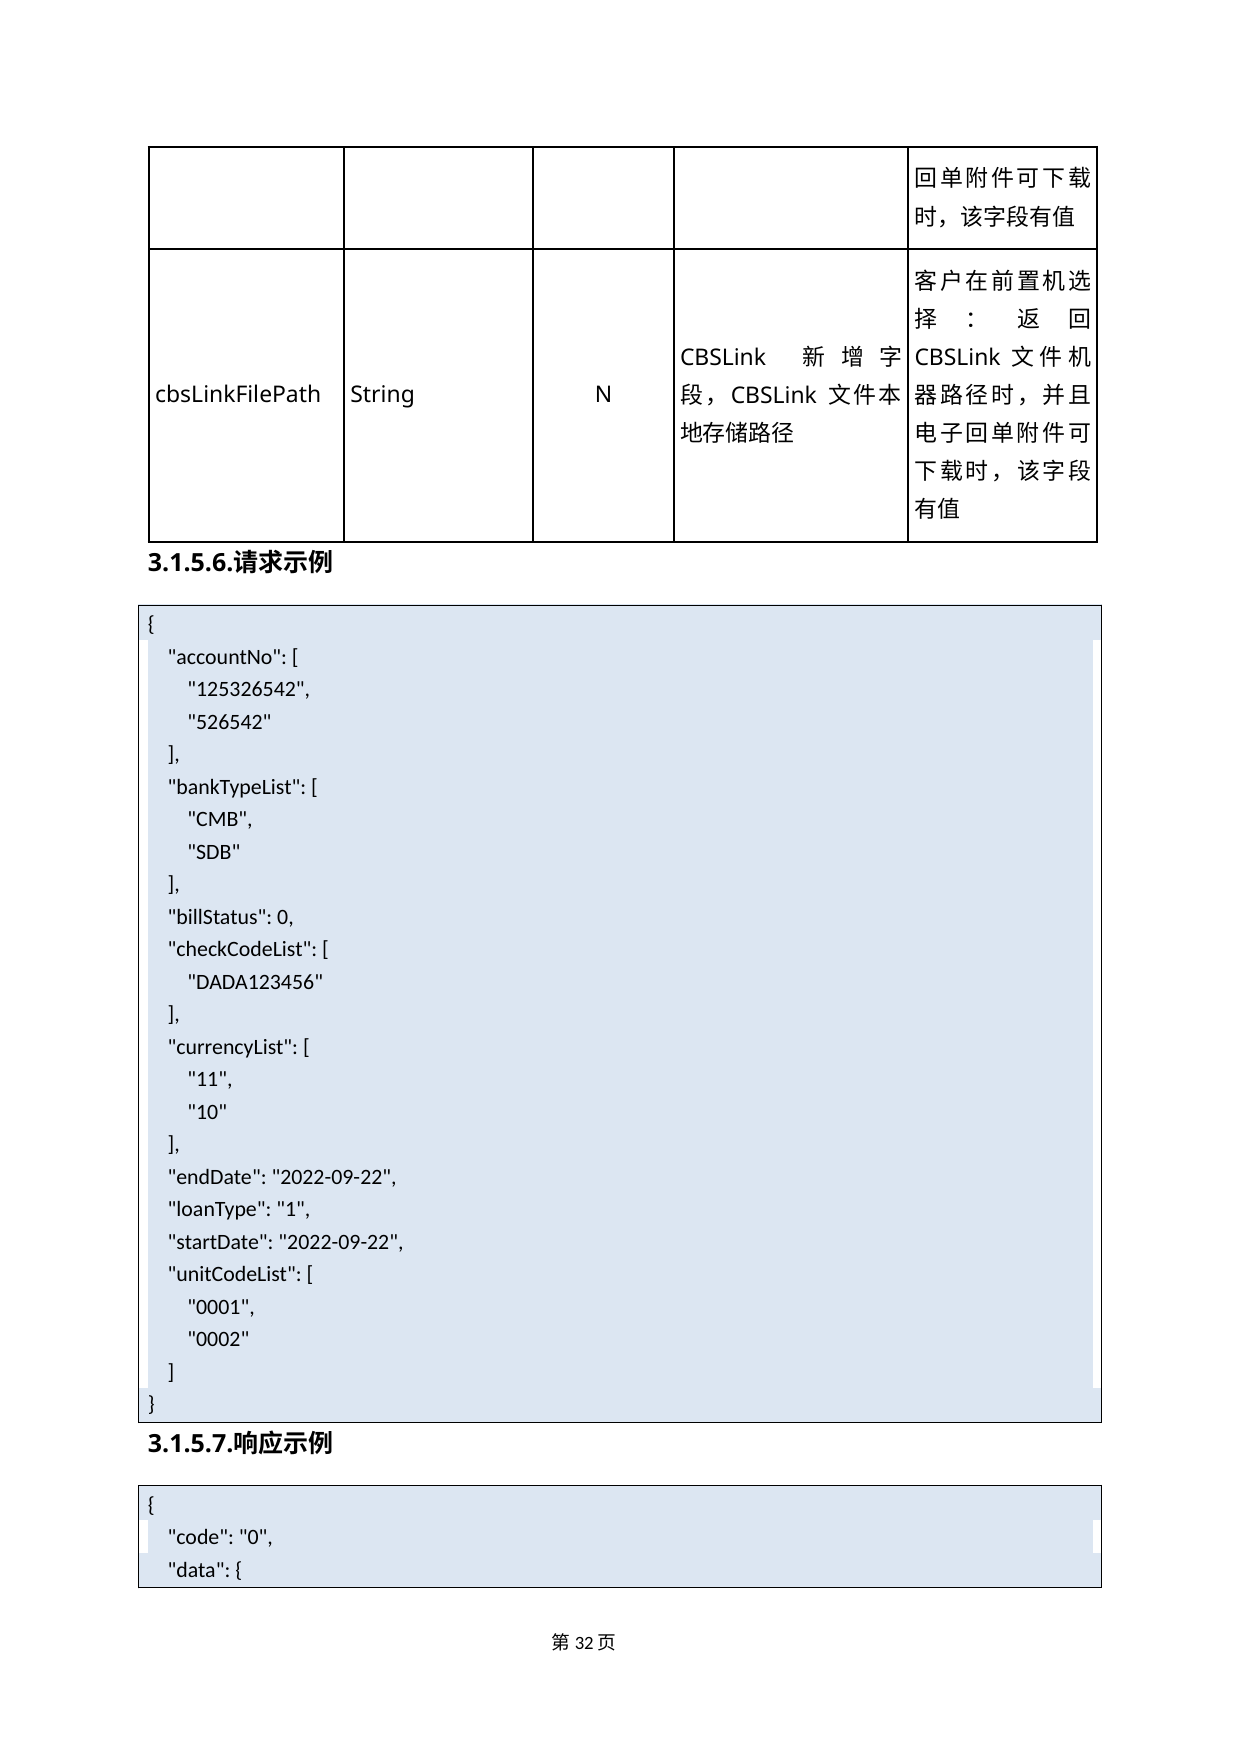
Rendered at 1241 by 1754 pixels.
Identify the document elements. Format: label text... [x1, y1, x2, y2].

text ], [148, 868, 1093, 900]
text "data": { [139, 1550, 1101, 1587]
text "endDate": "2022-09-22", [148, 1160, 1093, 1193]
text "125326542", [148, 673, 1093, 705]
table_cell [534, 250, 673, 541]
text "startDate": "2022-09-22", [148, 1225, 1093, 1258]
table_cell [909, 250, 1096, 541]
text } [139, 1384, 1101, 1422]
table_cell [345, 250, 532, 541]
text { [139, 1486, 1101, 1520]
text "526542" [148, 705, 1093, 738]
text "0001", [148, 1290, 1093, 1323]
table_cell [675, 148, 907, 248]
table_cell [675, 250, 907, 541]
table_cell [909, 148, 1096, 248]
text "loanType": "1", [148, 1193, 1093, 1225]
text { [139, 606, 1101, 640]
text "DADA123456" [148, 965, 1093, 998]
text "11", [148, 1063, 1093, 1095]
text ], [148, 738, 1093, 770]
text "currencyList": [ [148, 1030, 1093, 1063]
text "bankTypeList": [ [148, 770, 1093, 803]
subtitle 3.1.5.7.响应示例 [148, 1423, 1093, 1459]
text "CMB", [148, 803, 1093, 835]
text "billStatus": 0, [148, 900, 1093, 933]
subtitle 3.1.5.6.请求示例 [148, 543, 1093, 579]
text ], [148, 998, 1093, 1030]
text "SDB" [148, 835, 1093, 868]
text ], [148, 1128, 1093, 1160]
text "unitCodeList": [ [148, 1258, 1093, 1290]
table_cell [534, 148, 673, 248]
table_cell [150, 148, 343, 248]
text "accountNo": [ [148, 640, 1093, 673]
text "checkCodeList": [ [148, 933, 1093, 965]
text "10" [148, 1095, 1093, 1128]
text "code": "0", [148, 1520, 1093, 1550]
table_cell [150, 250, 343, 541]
text ] [148, 1355, 1093, 1384]
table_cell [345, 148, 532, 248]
text "0002" [148, 1323, 1093, 1355]
